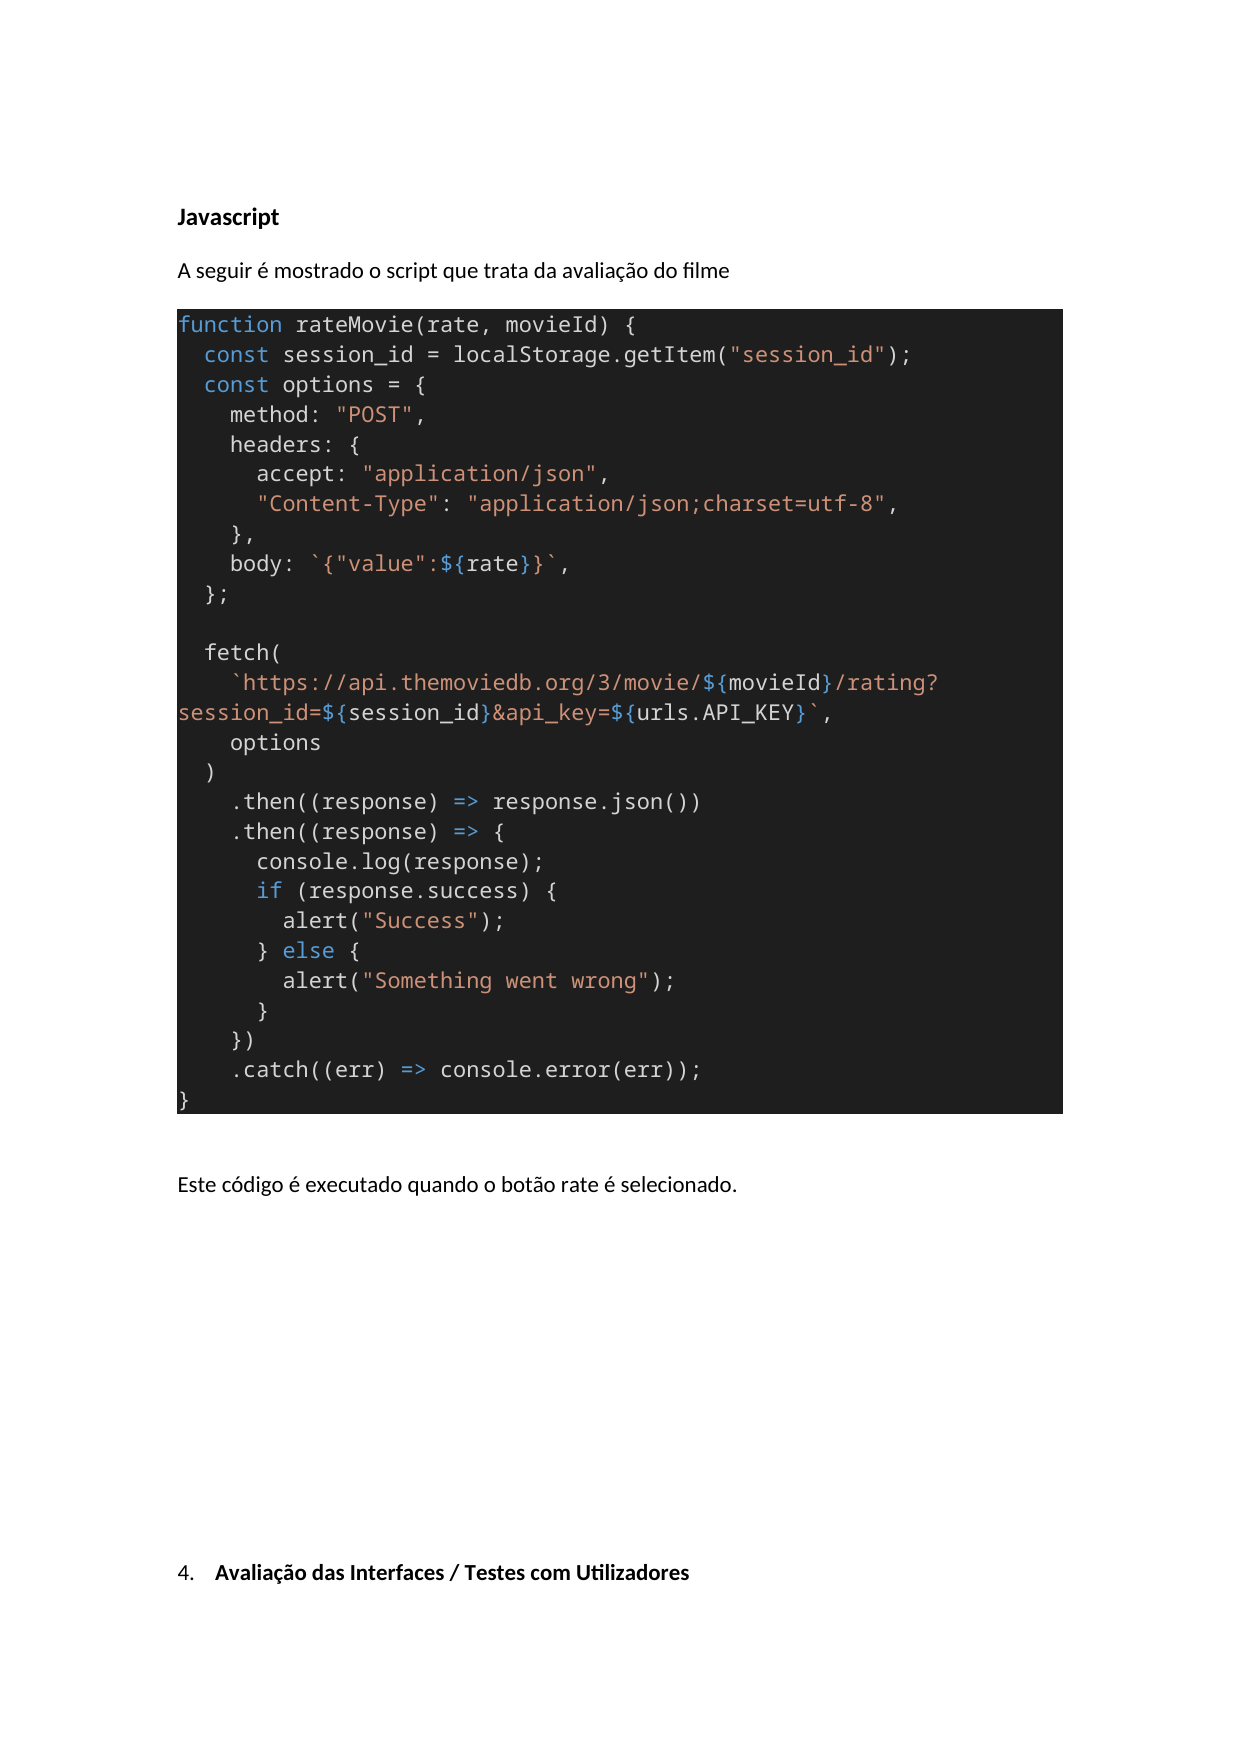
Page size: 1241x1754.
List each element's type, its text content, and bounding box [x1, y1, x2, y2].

text if (response.success) { [177, 876, 1063, 905]
text } [177, 1084, 1063, 1114]
text } else { [177, 935, 1063, 965]
text .catch((err) => console.error(err)); [177, 1054, 1063, 1084]
text `https://api.themoviedb.org/3/movie/${movieId}/rating?session_id=${session_id}&api_key=${urls.API_KEY}`, [177, 667, 1063, 727]
text headers: { [177, 429, 1063, 458]
text body: `{"value":${rate}}`, [177, 548, 1063, 578]
text alert("Something went wrong"); [177, 965, 1063, 995]
text accept: "application/json", [177, 458, 1063, 488]
text .then((response) => { [177, 816, 1063, 846]
text "Content-Type": "application/json;charset=utf-8", [177, 488, 1063, 518]
text } [177, 995, 1063, 1024]
text fetch( [177, 637, 1063, 667]
text const session_id = localStorage.getItem("session_id"); [177, 339, 1063, 369]
text console.log(response); [177, 846, 1063, 876]
text alert("Success"); [177, 905, 1063, 935]
text const options = { [177, 369, 1063, 399]
text A seguir é mostrado o script que trata da avaliação do filme [177, 256, 1063, 284]
list Avaliação das Interfaces / Testes com Utilizadores [177, 1558, 1063, 1586]
text Este código é executado quando o botão rate é selecionado. [177, 1170, 1063, 1198]
text }) [177, 1024, 1063, 1054]
text options [177, 727, 1063, 756]
text .then((response) => response.json()) [177, 786, 1063, 816]
text method: "POST", [177, 399, 1063, 429]
text ) [177, 756, 1063, 786]
text function rateMovie(rate, movieId) { [177, 309, 1063, 339]
text }, [177, 518, 1063, 548]
text }; [177, 578, 1063, 607]
text Javascript [177, 201, 1063, 231]
